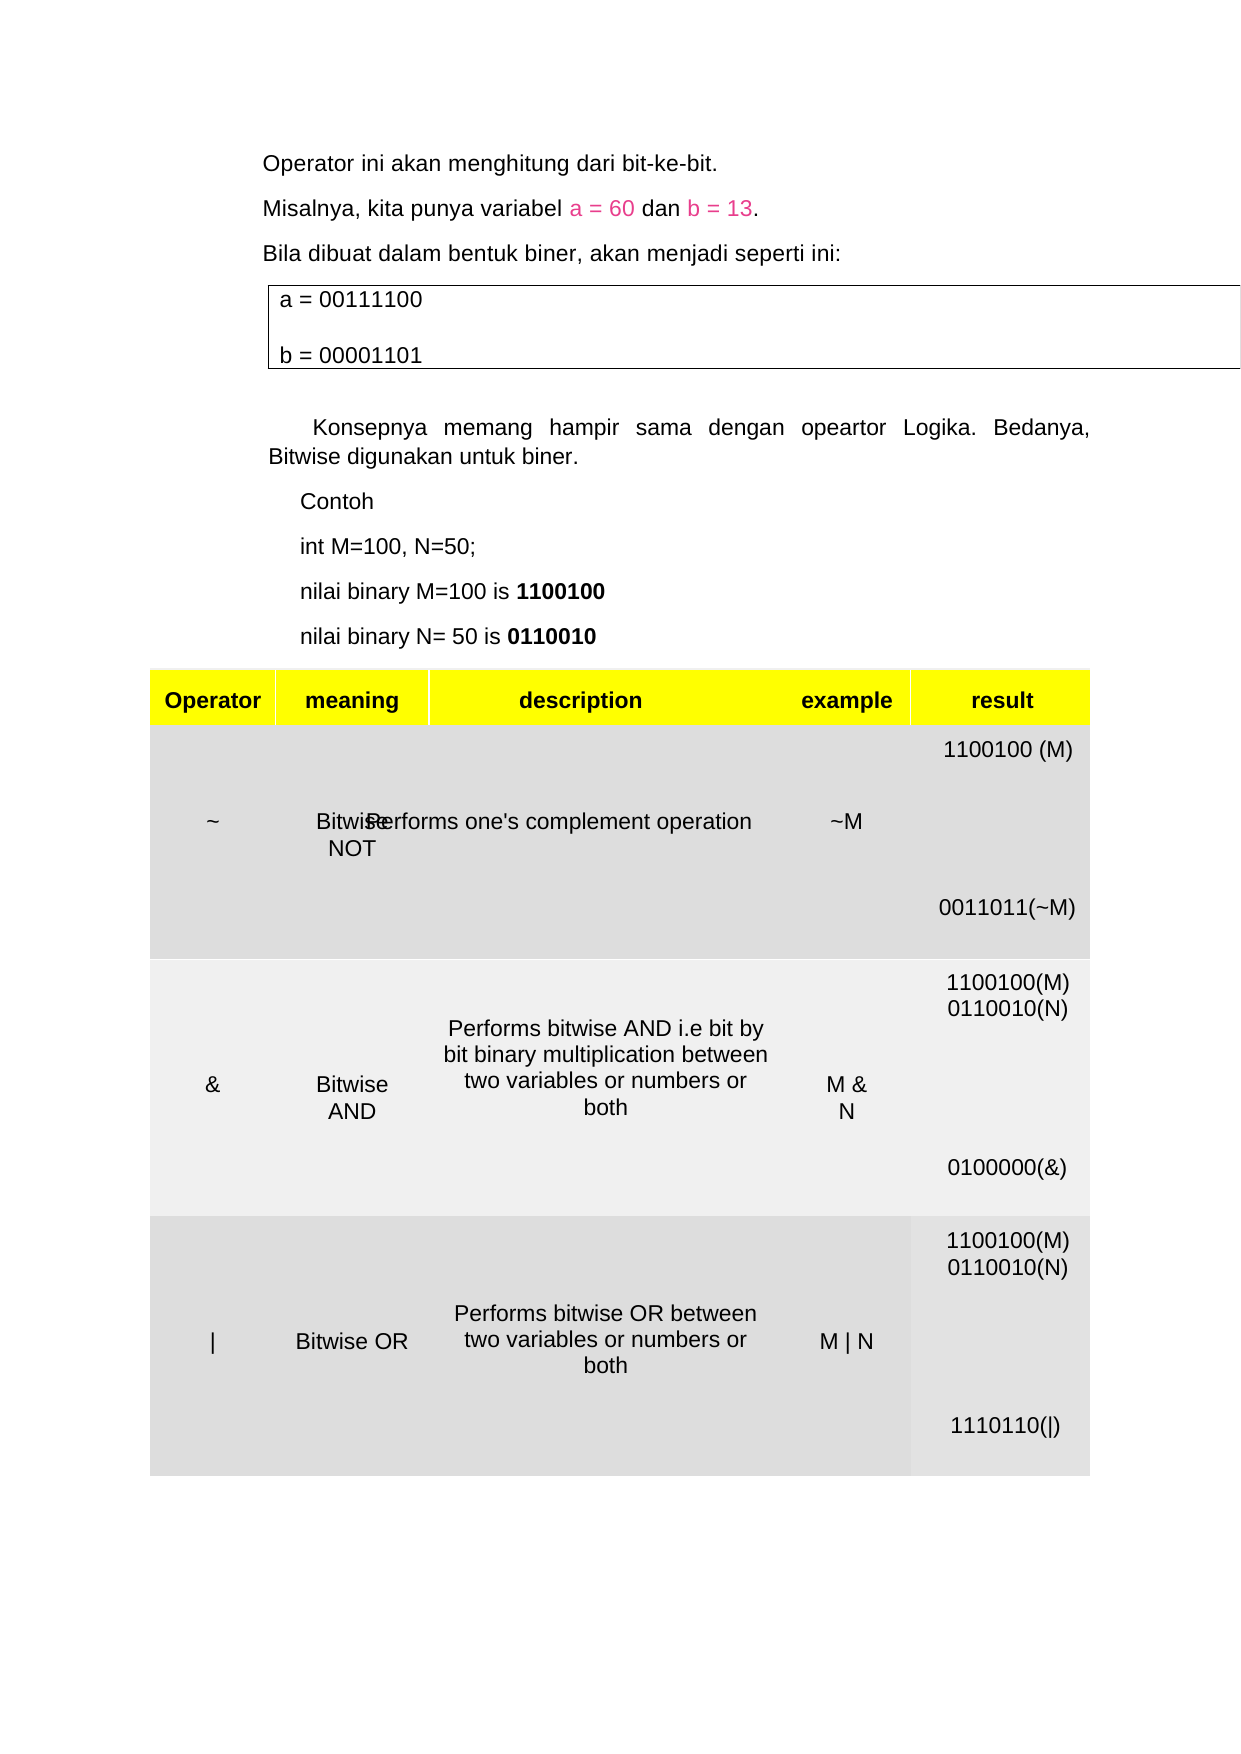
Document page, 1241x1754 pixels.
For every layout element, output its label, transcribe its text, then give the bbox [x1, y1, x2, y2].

table_cell Bitwise NOT [275, 725, 429, 959]
table_cell 1100100(M) 0110010(N) 0100000(&) [911, 960, 1090, 1216]
table_cell Bitwise OR [275, 1216, 429, 1476]
table_cell 1100100(M) 0110010(N) 1110110(|) [911, 1216, 1090, 1476]
table_header meaning [276, 670, 428, 725]
table_cell Performs bitwise AND i.e bit by bit binary multiplication between two variables or numbers or both [429, 960, 786, 1216]
text nilai binary N= 50 is 0110010 [300, 623, 1090, 649]
table_cell M | N [786, 1216, 911, 1476]
table_header result [911, 670, 1090, 725]
text int M=100, N=50; [300, 533, 1090, 559]
text Operator ini akan menghitung dari bit-ke-bit. [262, 150, 1090, 176]
table_cell ~M [786, 725, 911, 959]
text Contoh [225, 488, 1090, 514]
text Bila dibuat dalam bentuk biner, akan menjadi seperti ini: [262, 240, 1090, 267]
table_header example [786, 670, 910, 725]
table_cell M & N [786, 960, 911, 1216]
table_cell Bitwise AND [275, 960, 429, 1216]
table_cell ~ [150, 725, 275, 959]
text Konsepnya memang hampir sama dengan opeartor Logika. Bedanya, Bitwise digunakan untuk biner. [268, 414, 1090, 469]
text nilai binary M=100 is 1100100 [300, 578, 1090, 604]
table_cell & [150, 960, 275, 1216]
table_header description [430, 670, 786, 725]
table_cell 1100100 (M) 0011011(~M) [911, 725, 1090, 959]
table_header Operator [150, 670, 275, 725]
table_cell Performs one's complement operation [429, 725, 786, 959]
table_header a = 00111100 b = 00001101 [269, 286, 1240, 368]
table_cell Performs bitwise OR between two variables or numbers or both [429, 1216, 786, 1476]
table_cell | [150, 1216, 275, 1476]
text Misalnya, kita punya variabel a = 60 dan b = 13. [262, 195, 1090, 221]
